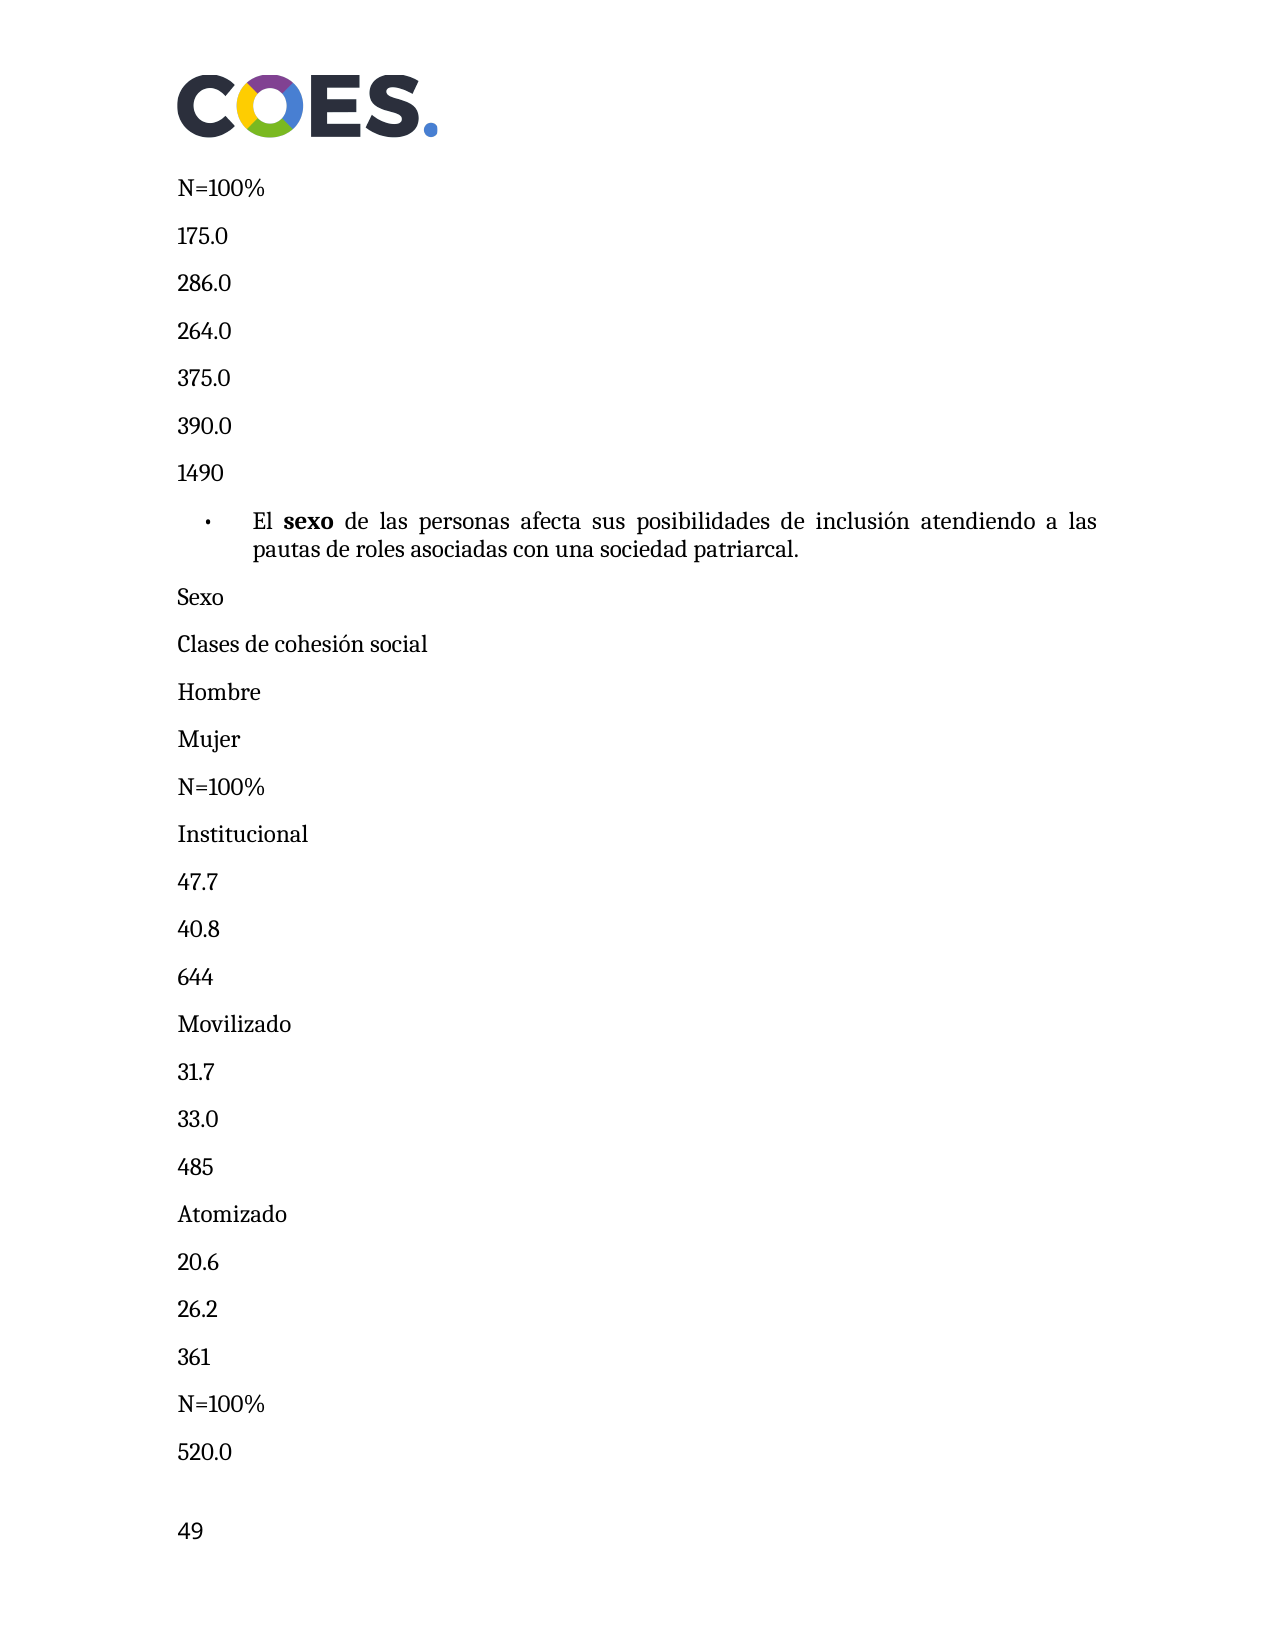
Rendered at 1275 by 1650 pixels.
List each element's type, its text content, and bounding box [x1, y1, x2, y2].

text 361 [177, 1343, 1098, 1372]
text 26.2 [177, 1295, 1098, 1324]
text 47.7 [177, 868, 1098, 897]
text 1490 [177, 459, 1098, 488]
text 485 [177, 1153, 1098, 1182]
text Institucional [177, 820, 1098, 849]
text 175.0 [177, 222, 1098, 250]
text 264.0 [177, 317, 1098, 345]
text Hombre [177, 678, 1098, 707]
list El sexo de las personas afecta sus posibilidades de inclusión atendiendo a las pautas de roles asociadas con una sociedad patriarcal. [202, 507, 1098, 564]
text Movilizado [177, 1010, 1098, 1039]
text Mujer [177, 725, 1098, 754]
text 31.7 [177, 1058, 1098, 1087]
text 20.6 [177, 1248, 1098, 1277]
text 375.0 [177, 364, 1098, 393]
text 33.0 [177, 1105, 1098, 1134]
text N=100% [177, 773, 1098, 802]
text 40.8 [177, 915, 1098, 944]
text Sexo [177, 583, 1098, 612]
text N=100% [177, 1390, 1098, 1419]
text 520.0 [177, 1438, 1098, 1467]
text N=100% [177, 174, 1098, 203]
text Atomizado [177, 1200, 1098, 1229]
text 390.0 [177, 412, 1098, 440]
text 644 [177, 963, 1098, 992]
text Clases de cohesión social [177, 630, 1098, 659]
text 286.0 [177, 269, 1098, 298]
picture [177, 75, 438, 146]
